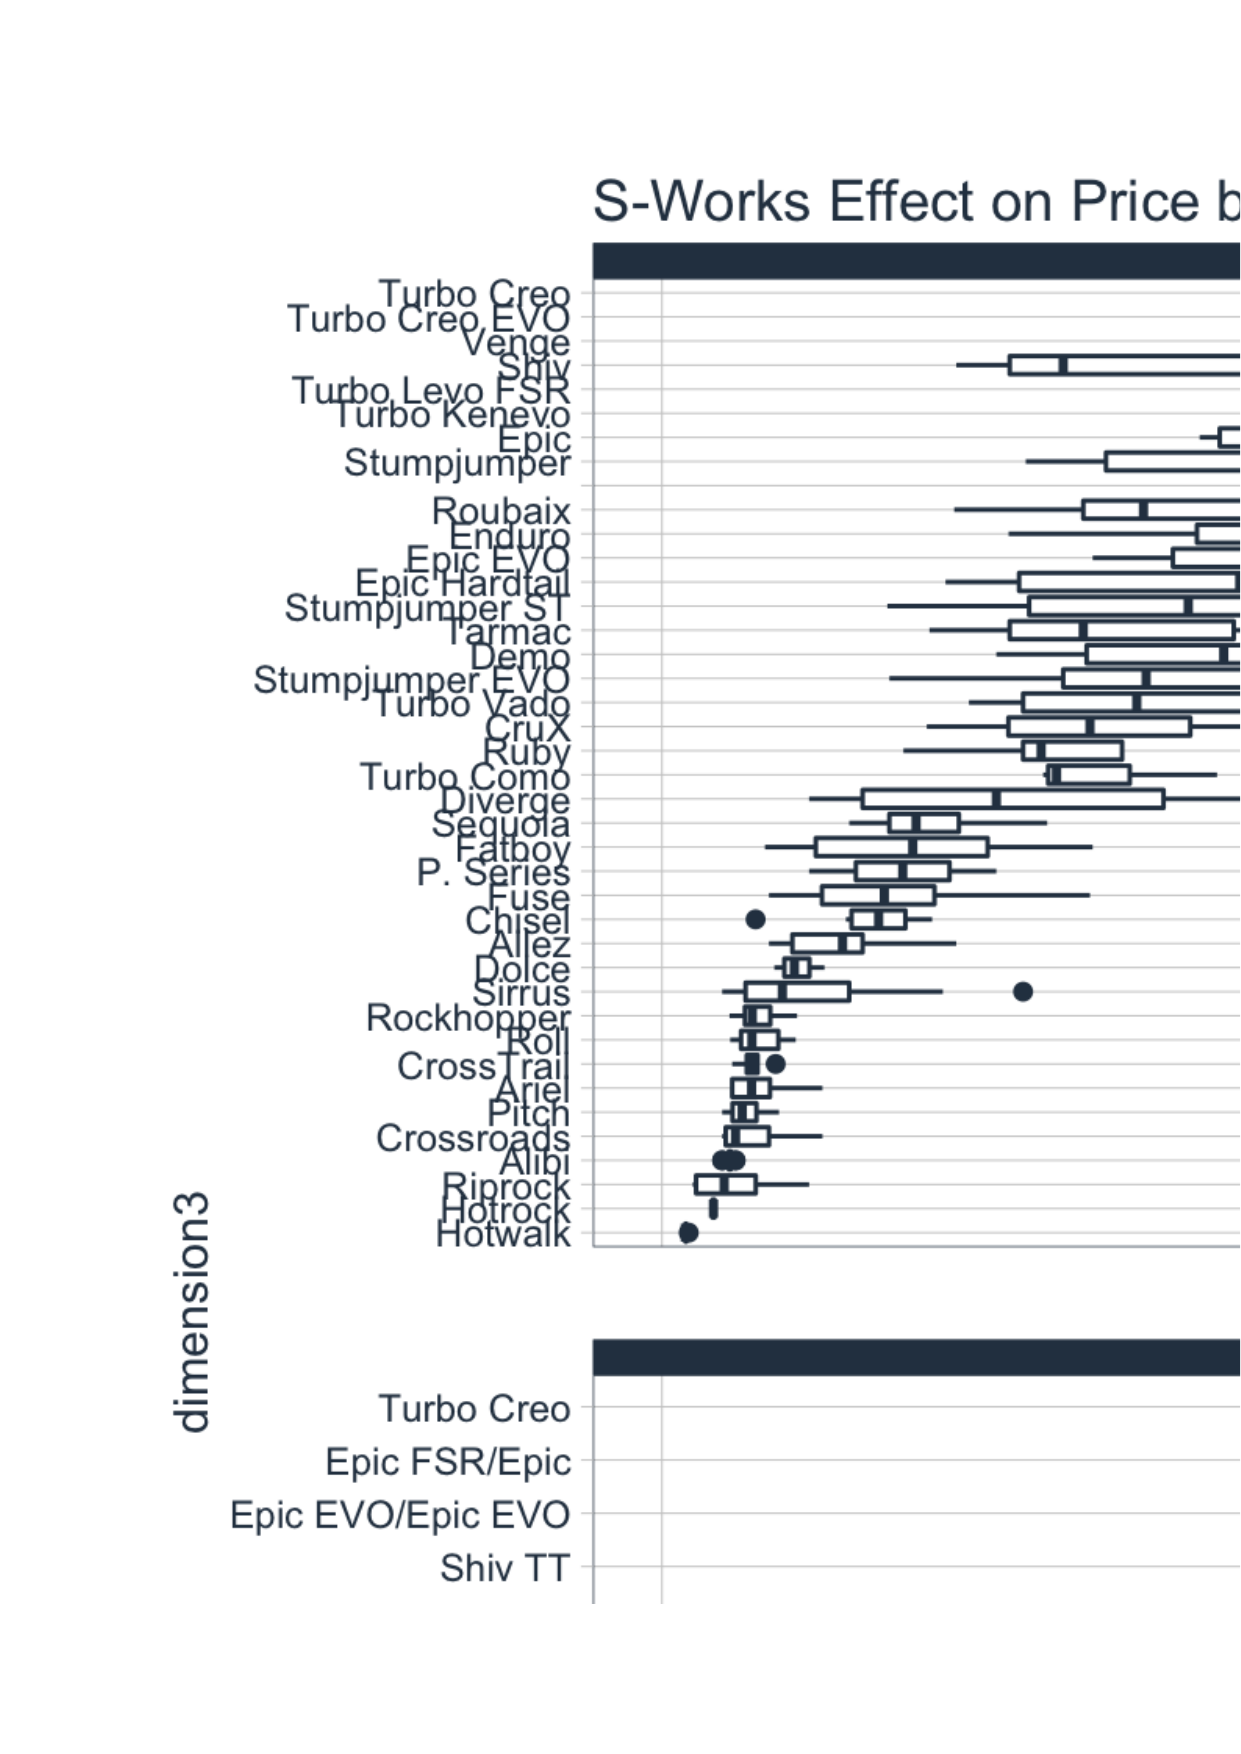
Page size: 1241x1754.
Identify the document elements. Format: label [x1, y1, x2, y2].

picture [150, 150, 1241, 1604]
